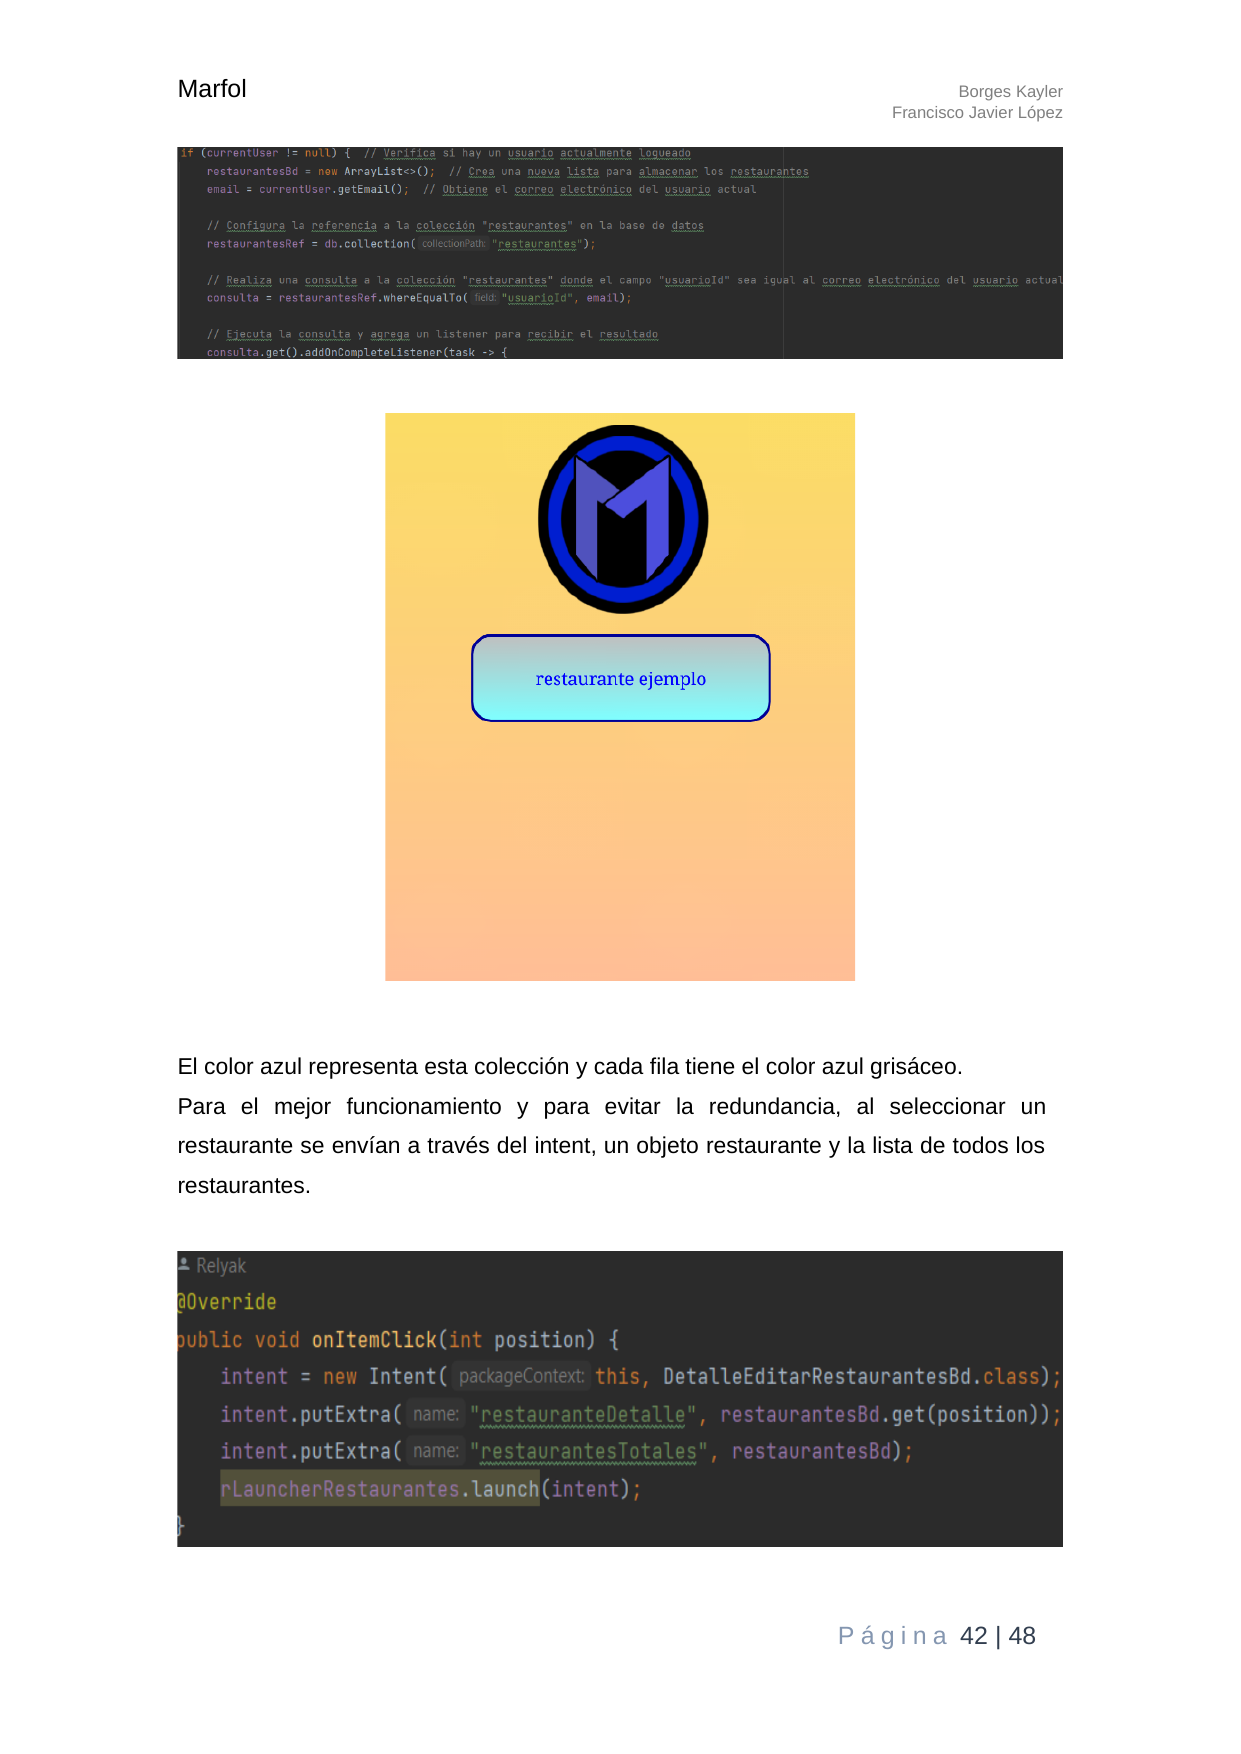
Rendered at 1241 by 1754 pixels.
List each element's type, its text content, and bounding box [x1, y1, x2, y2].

picture [177, 147, 1063, 359]
picture [385, 413, 855, 981]
text Para el mejor funcionamiento y para evitar la redundancia, al seleccionar un restaurante se envían a través del intent, un objeto restaurante y la lista de todos los restaurantes. [177, 1093, 1046, 1198]
picture [177, 1251, 1063, 1547]
text El color azul representa esta colección y cada fila tiene el color azul grisáceo. [177, 1053, 1047, 1079]
